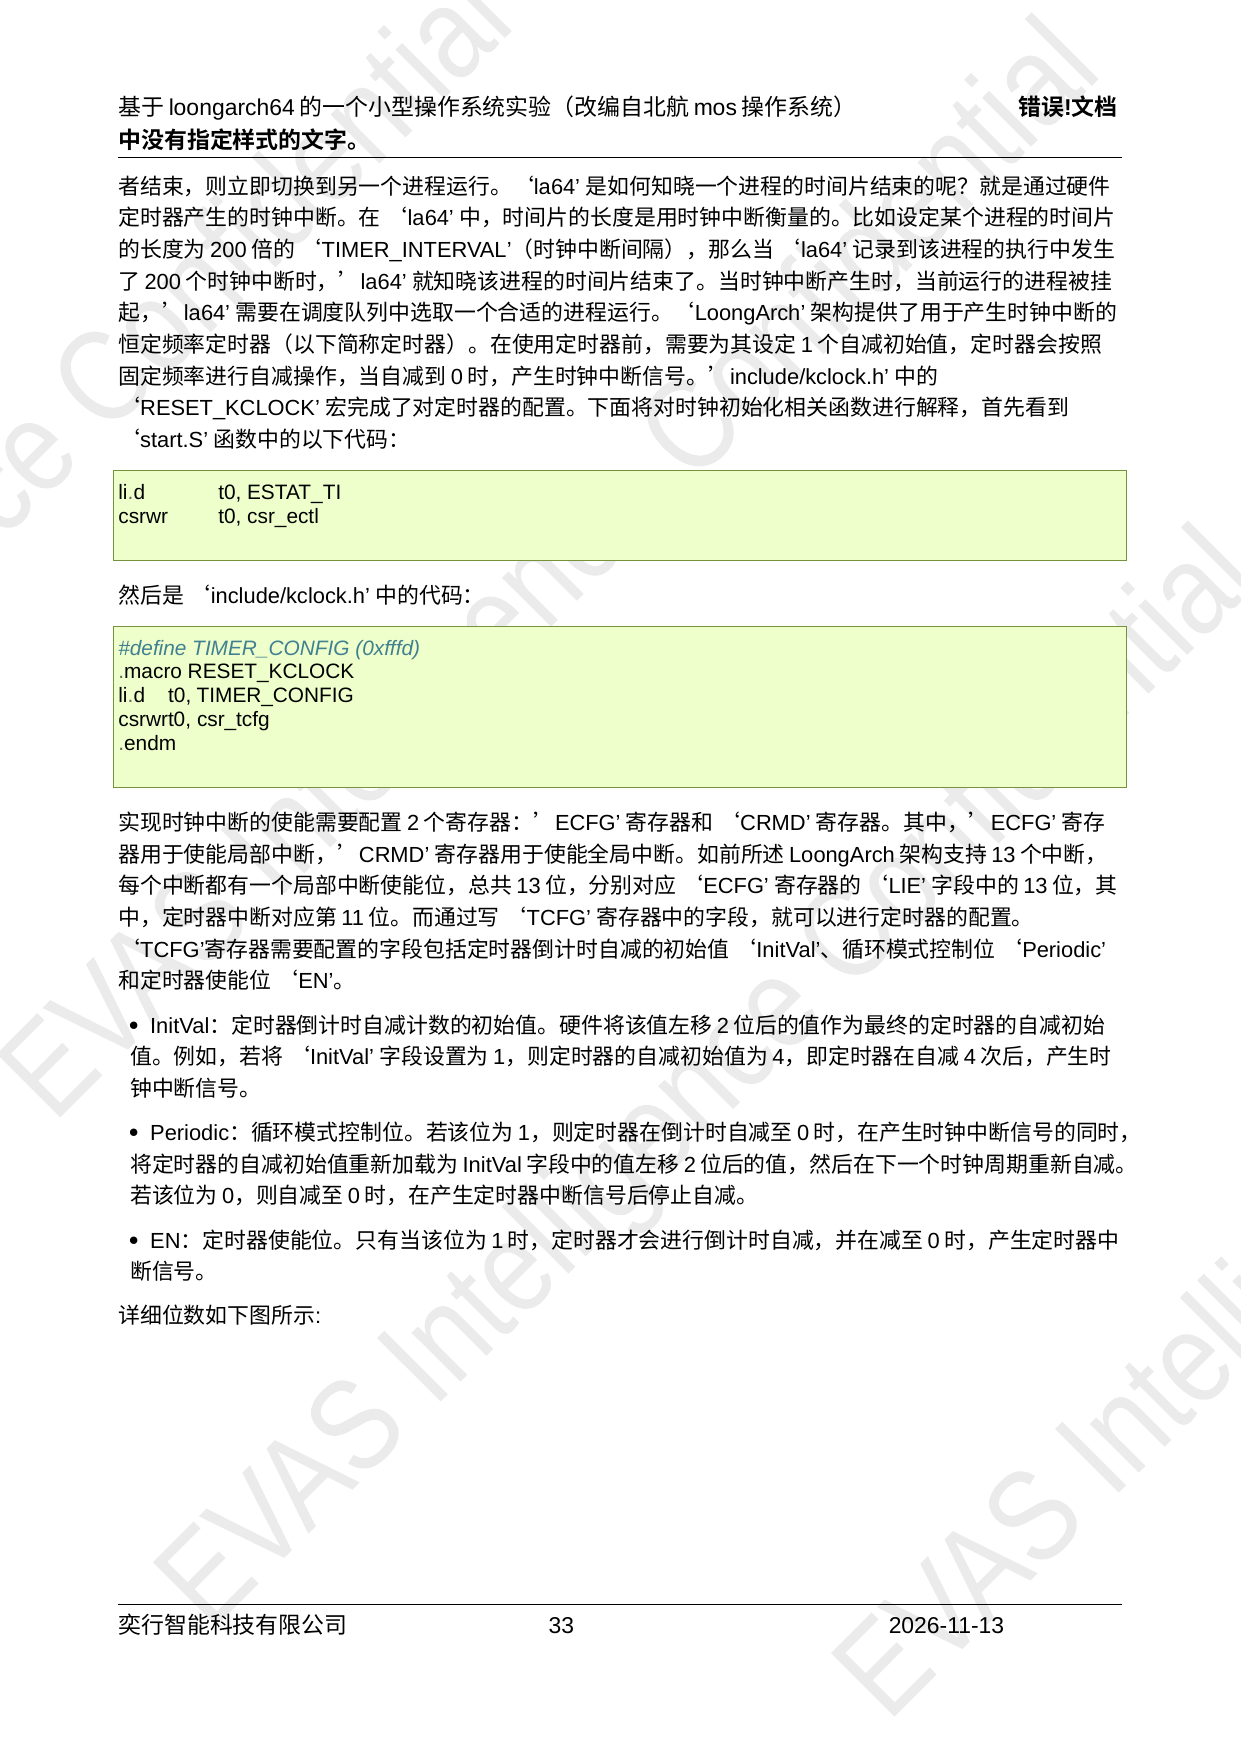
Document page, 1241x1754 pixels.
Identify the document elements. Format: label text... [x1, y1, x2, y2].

text 详细位数如下图所示: [118, 1298, 1122, 1330]
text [118, 169, 1122, 454]
list Periodic：循环模式控制位。若该位为1，则定时器在倒计时自减至0时，在产生时钟中断信号的同时，将定时器的自减初始值重新加载为InitVal字段中的值左移2位后的值，然后在下一个时钟周期重新自减。若该位为0，则自减至0时，在产生定时器中断信号后停止自减。 [130, 1115, 1122, 1210]
list EN：定时器使能位。只有当该位为1时，定时器才会进行倒计时自减，并在减至0时，产生定时器中断信号。 [130, 1223, 1122, 1286]
text #define TIMER_CONFIG (0xfffd) .macro RESET_KCLOCK li.d t0, TIMER_CONFIG csrwr t0, csr_tcfg .endm [114, 627, 1126, 787]
text 然后是 ‘include/kclock.h’ 中的代码： [118, 578, 1122, 609]
text li.d t0, ESTAT_TI csrwr t0, csr_ectl [114, 471, 1126, 560]
text 实现时钟中断的使能需要配置2个寄存器：’ECFG’ 寄存器和 ‘CRMD’ 寄存器。其中，’ECFG’ 寄存器用于使能局部中断，’CRMD’ 寄存器用于使能全局中断。如前所述LoongArch架构支持13个中断，每个中断都有一个局部中断使能位，总共13位，分别对应 ‘ECFG’ 寄存器的 ‘LIE’ 字段中的13位，其中，定时器中断对应第11位。而通过写 ‘TCFG’ 寄存器中的字段，就可以进行定时器的配置。 ‘TCFG’寄存器需要配置的字段包括定时器倒计时自减的初始值 ‘InitVal’、循环模式控制位 ‘Periodic’ 和定时器使能位 ‘EN’。 [118, 805, 1122, 995]
list InitVal：定时器倒计时自减计数的初始值。硬件将该值左移2位后的值作为最终的定时器的自减初始值。例如，若将 ‘InitVal’ 字段设置为1，则定时器的自减初始值为4，即定时器在自减4次后，产生时钟中断信号。 [130, 1008, 1122, 1103]
